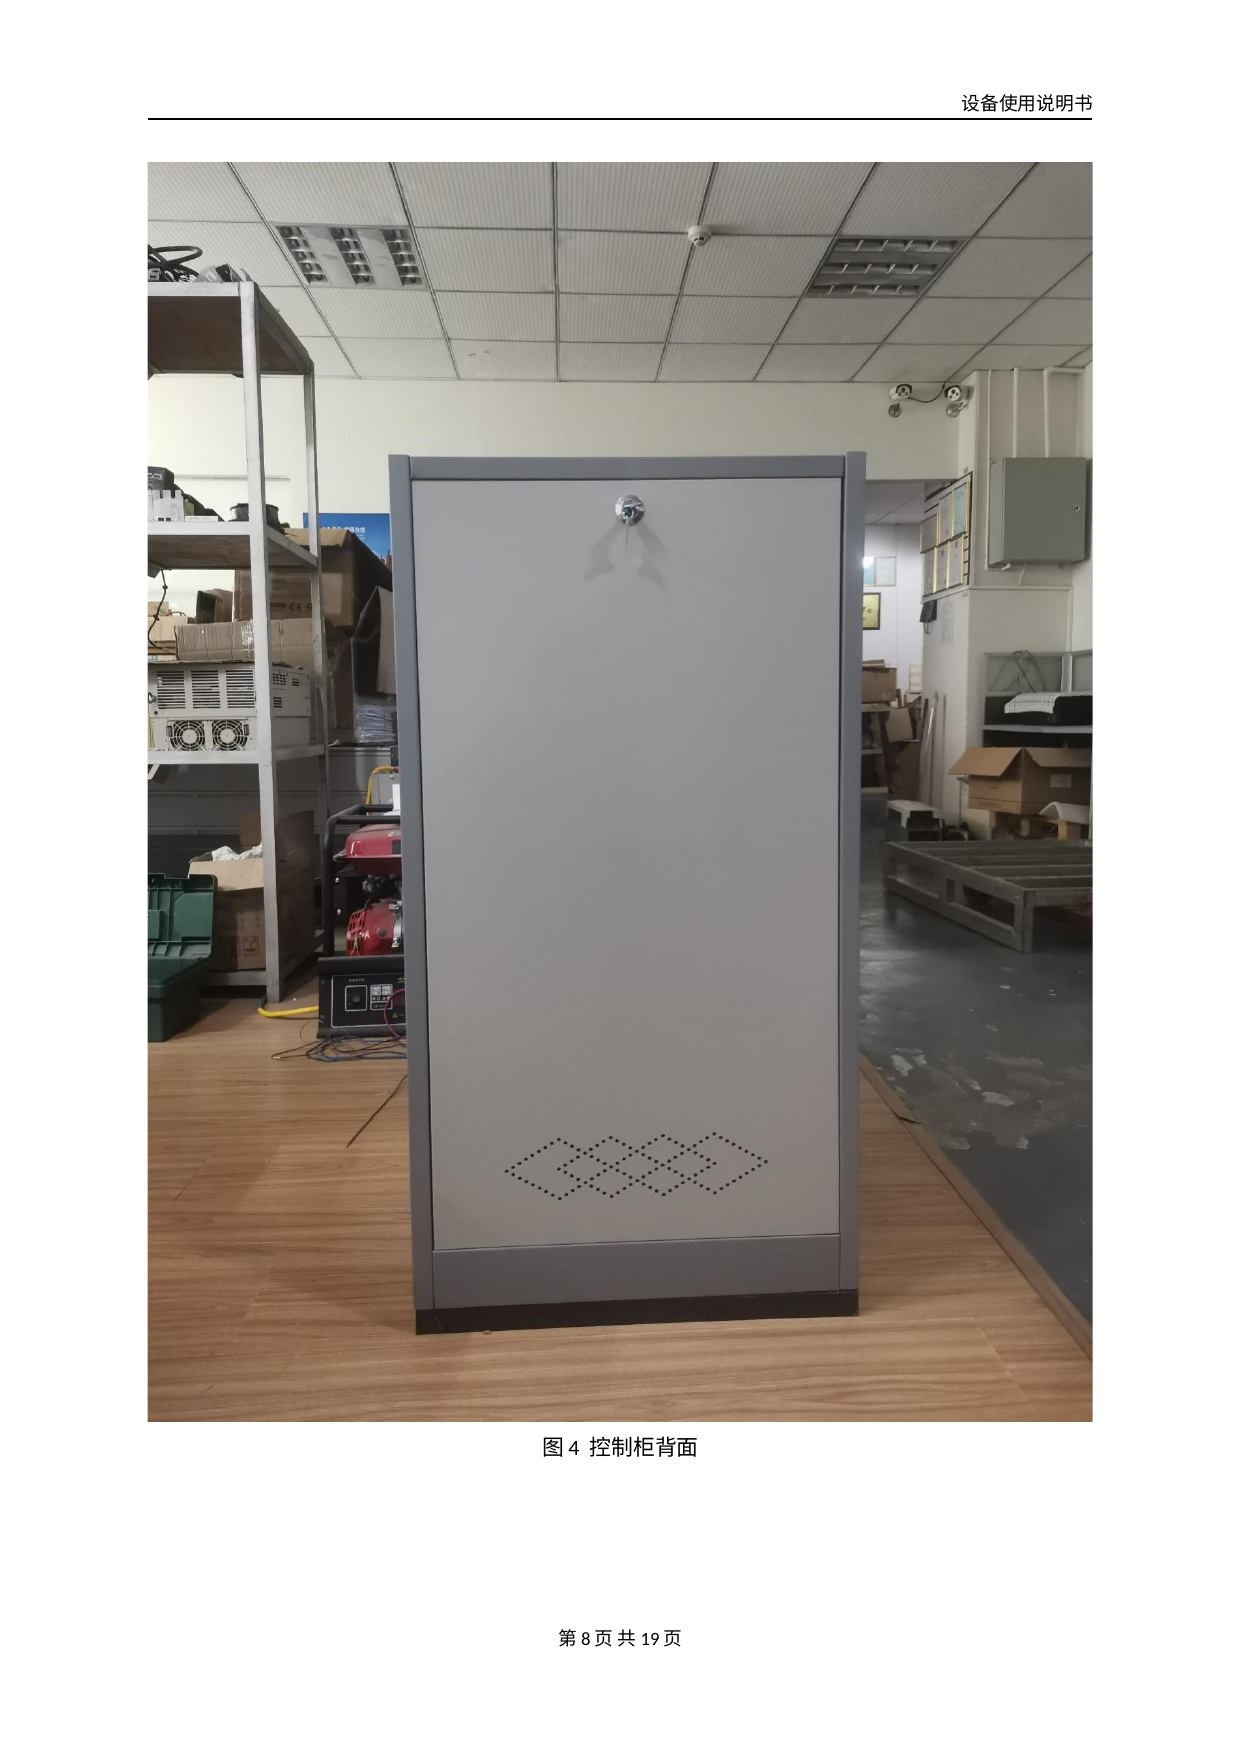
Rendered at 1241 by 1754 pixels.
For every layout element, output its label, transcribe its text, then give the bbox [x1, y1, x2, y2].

text 图4 控制柜背面 [148, 1429, 1092, 1462]
picture [147, 162, 1093, 1422]
